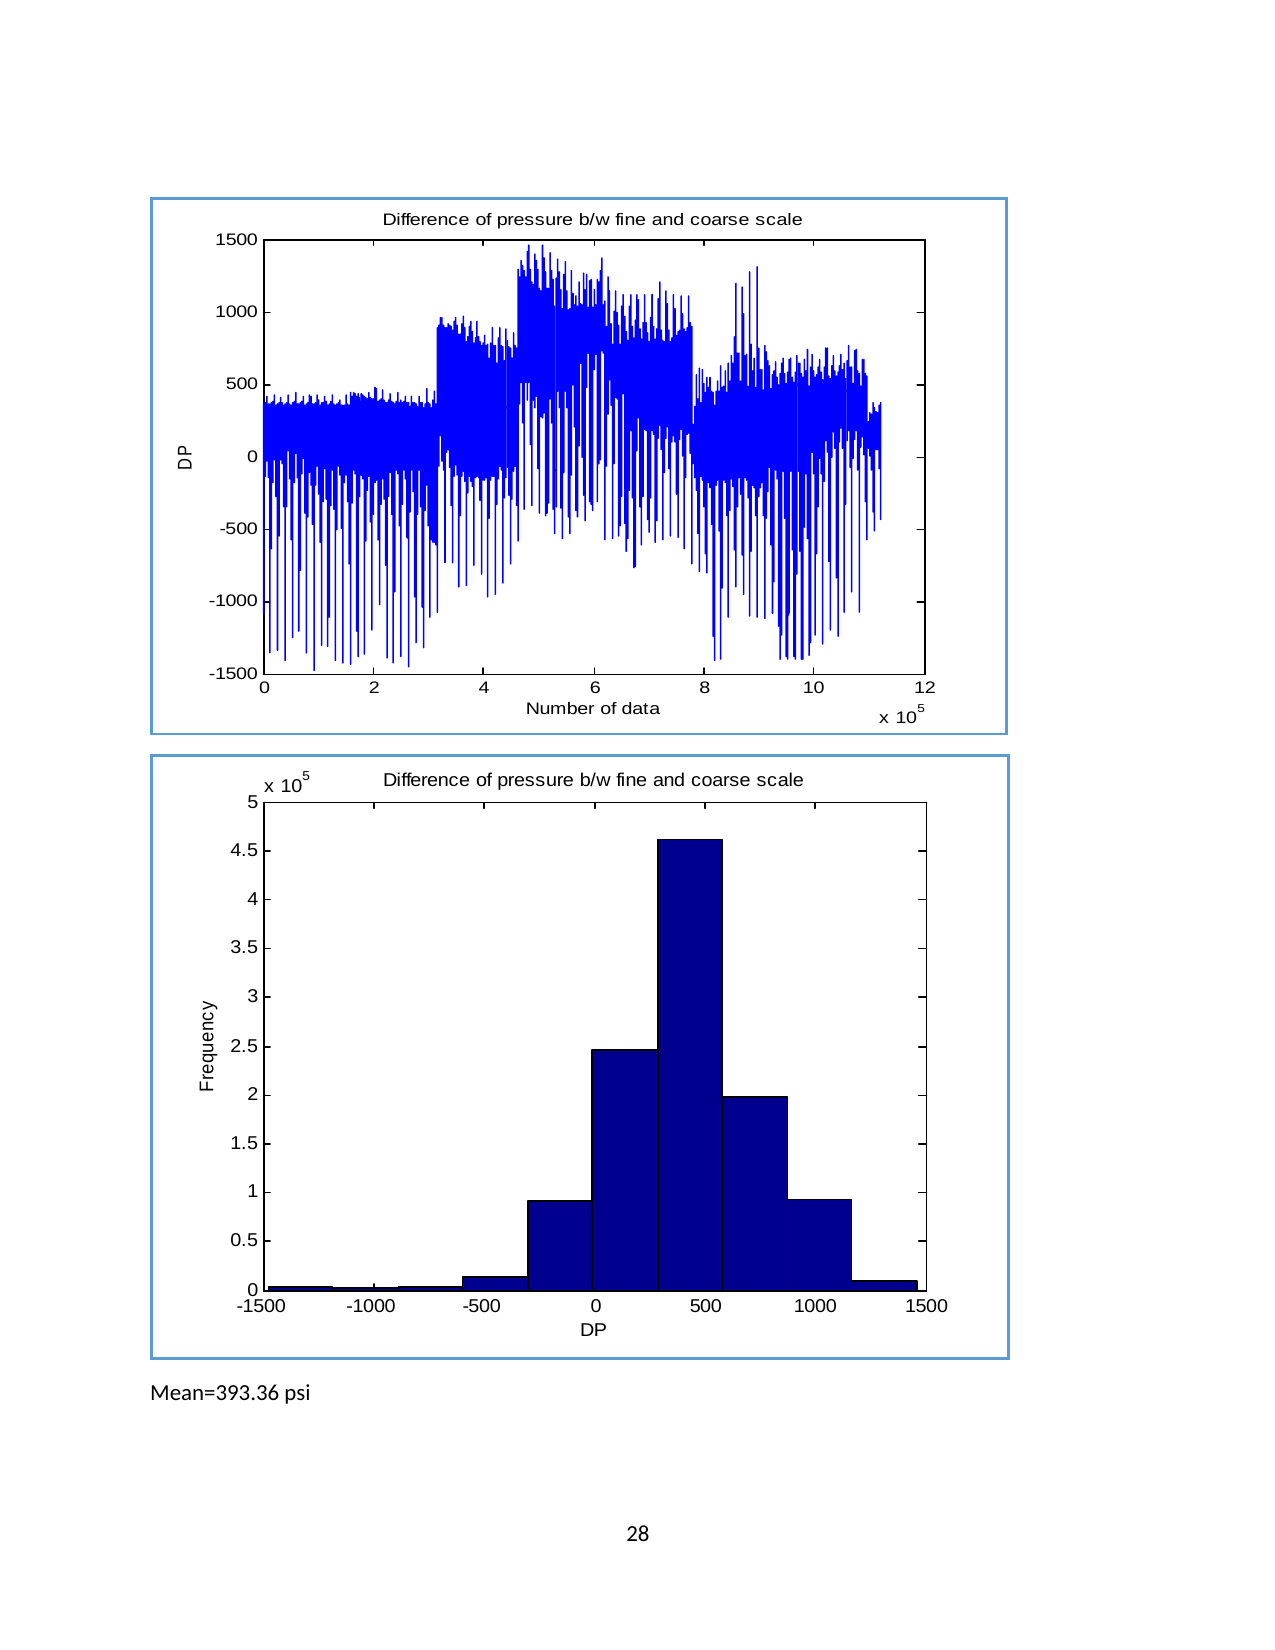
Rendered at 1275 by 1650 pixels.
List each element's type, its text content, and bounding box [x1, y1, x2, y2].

text Mean=393.36 psi [150, 1378, 1125, 1406]
